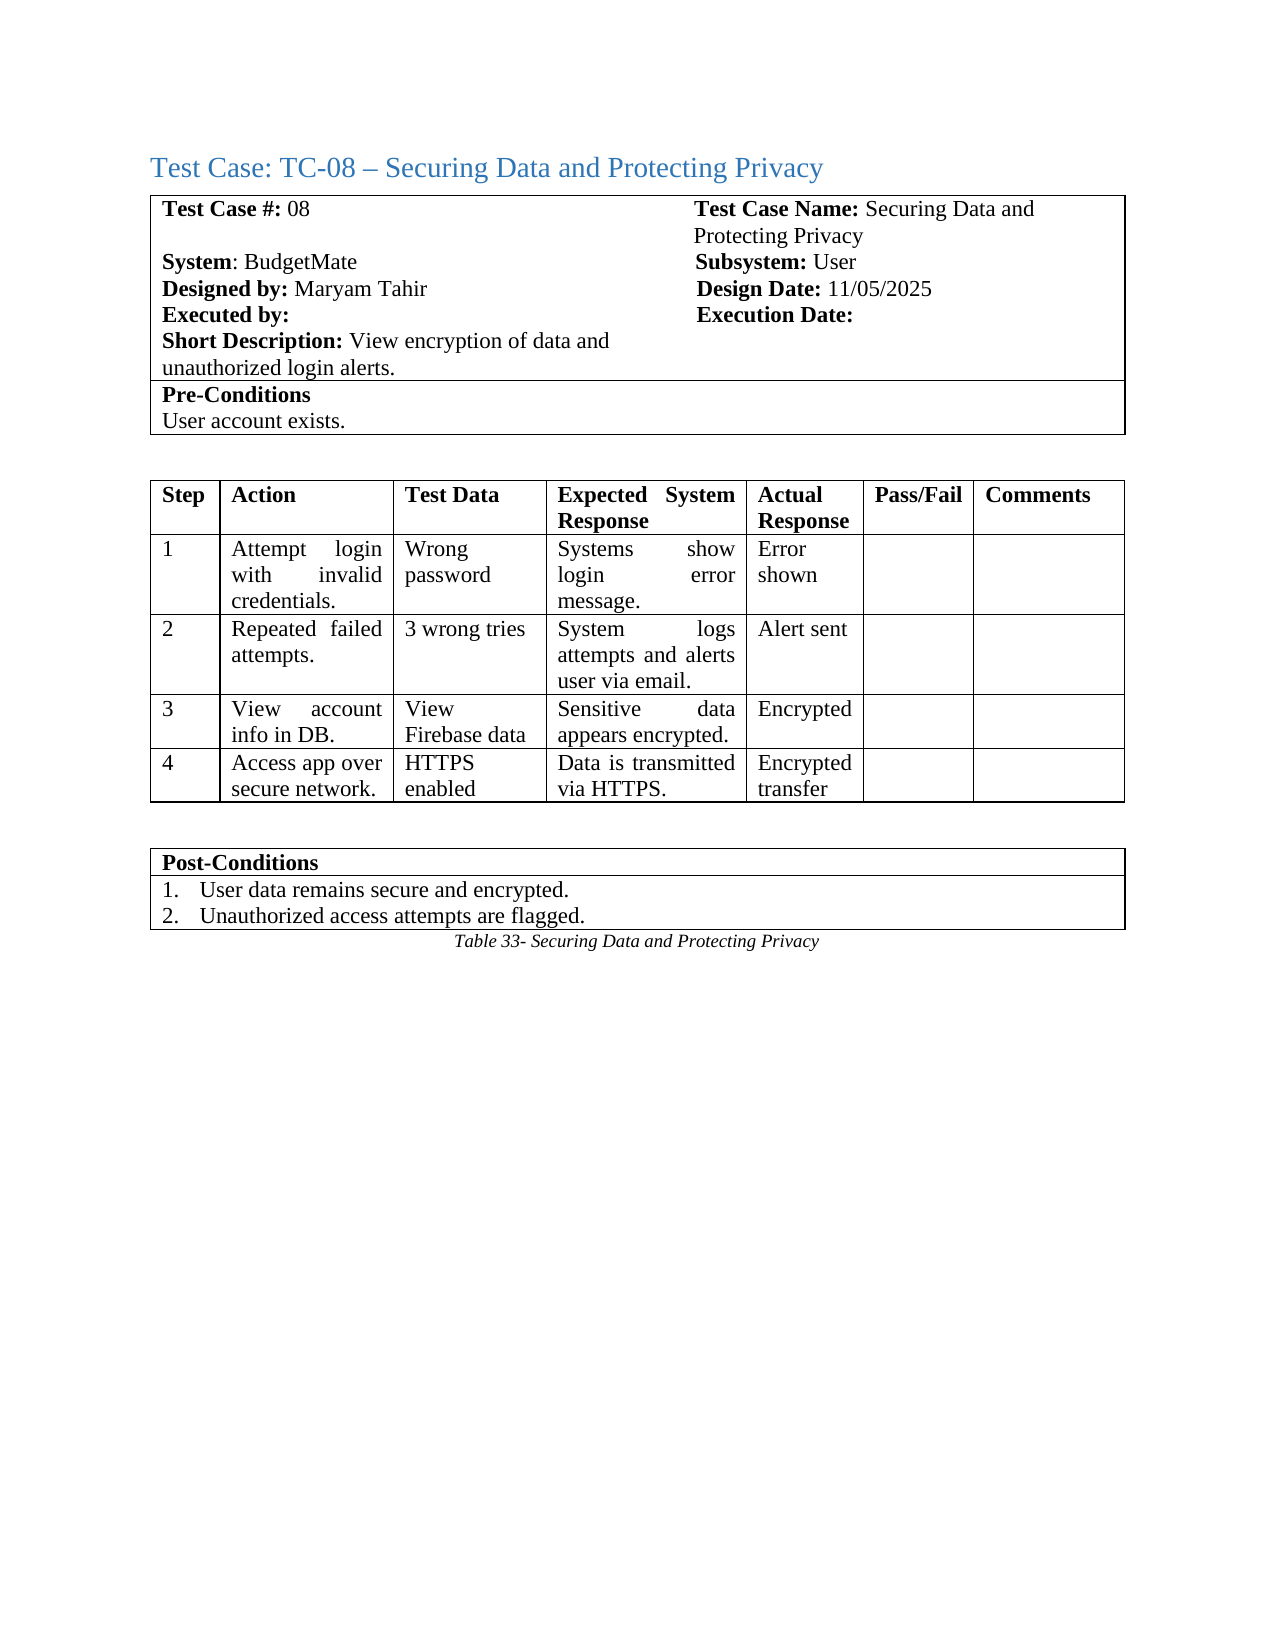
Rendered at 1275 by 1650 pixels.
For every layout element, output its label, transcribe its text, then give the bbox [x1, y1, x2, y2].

table_cell [974, 615, 1124, 694]
table_cell 4 [151, 749, 219, 801]
table_cell 3 [151, 695, 219, 748]
table_cell Error shown [747, 535, 863, 614]
table_header Actual Response [747, 481, 863, 534]
table_cell View Firebase data [394, 695, 546, 748]
table_cell 2 [151, 615, 219, 694]
table_cell [974, 535, 1124, 614]
table_cell [864, 749, 973, 801]
table_header Test Case #: 08 Test Case Name: Securing Data and Protecting Privacy System: BudgetMate Subsystem: User Designed by: Maryam Tahir Design Date: 11/05/2025 Executed by: Execution Date: Short Description: View encryption of data and unauthorized login alerts. [151, 196, 1124, 380]
table_cell Repeated failed attempts. [221, 615, 393, 694]
table_cell [864, 615, 973, 694]
table_cell 1 [151, 535, 219, 614]
table_cell Systems show login error message. [547, 535, 746, 614]
table_cell Alert sent [747, 615, 863, 694]
table_cell User data remains secure and encrypted. Unauthorized access attempts are flagged. [151, 876, 1124, 929]
subtitle Test Case: TC-08 – Securing Data and Protecting Privacy [150, 150, 1125, 183]
table_cell [974, 695, 1124, 748]
table_cell Encrypted [747, 695, 863, 748]
table_cell Encrypted transfer [747, 749, 863, 801]
table_cell [864, 535, 973, 614]
text Table 33- Securing Data and Protecting Privacy [150, 930, 1125, 951]
table_header Test Data [394, 481, 546, 534]
table_cell View account info in DB. [221, 695, 393, 748]
table_cell Pre-Conditions User account exists. [151, 381, 1124, 434]
table_cell [864, 695, 973, 748]
table_cell HTTPS enabled [394, 749, 546, 801]
table_header Action [221, 481, 393, 534]
table_cell Sensitive data appears encrypted. [547, 695, 746, 748]
table_cell Data is transmitted via HTTPS. [547, 749, 746, 801]
table_cell System logs attempts and alerts user via email. [547, 615, 746, 694]
table_header Step [151, 481, 219, 534]
table_cell Attempt login with invalid credentials. [221, 535, 393, 614]
table_cell 3 wrong tries [394, 615, 546, 694]
table_cell Access app over secure network. [221, 749, 393, 801]
table_header Expected System Response [547, 481, 746, 534]
table_cell [974, 749, 1124, 801]
table_cell Wrong password [394, 535, 546, 614]
table_header Comments [974, 481, 1124, 534]
table_header Post-Conditions [151, 849, 1124, 875]
table_header Pass/Fail [864, 481, 973, 534]
